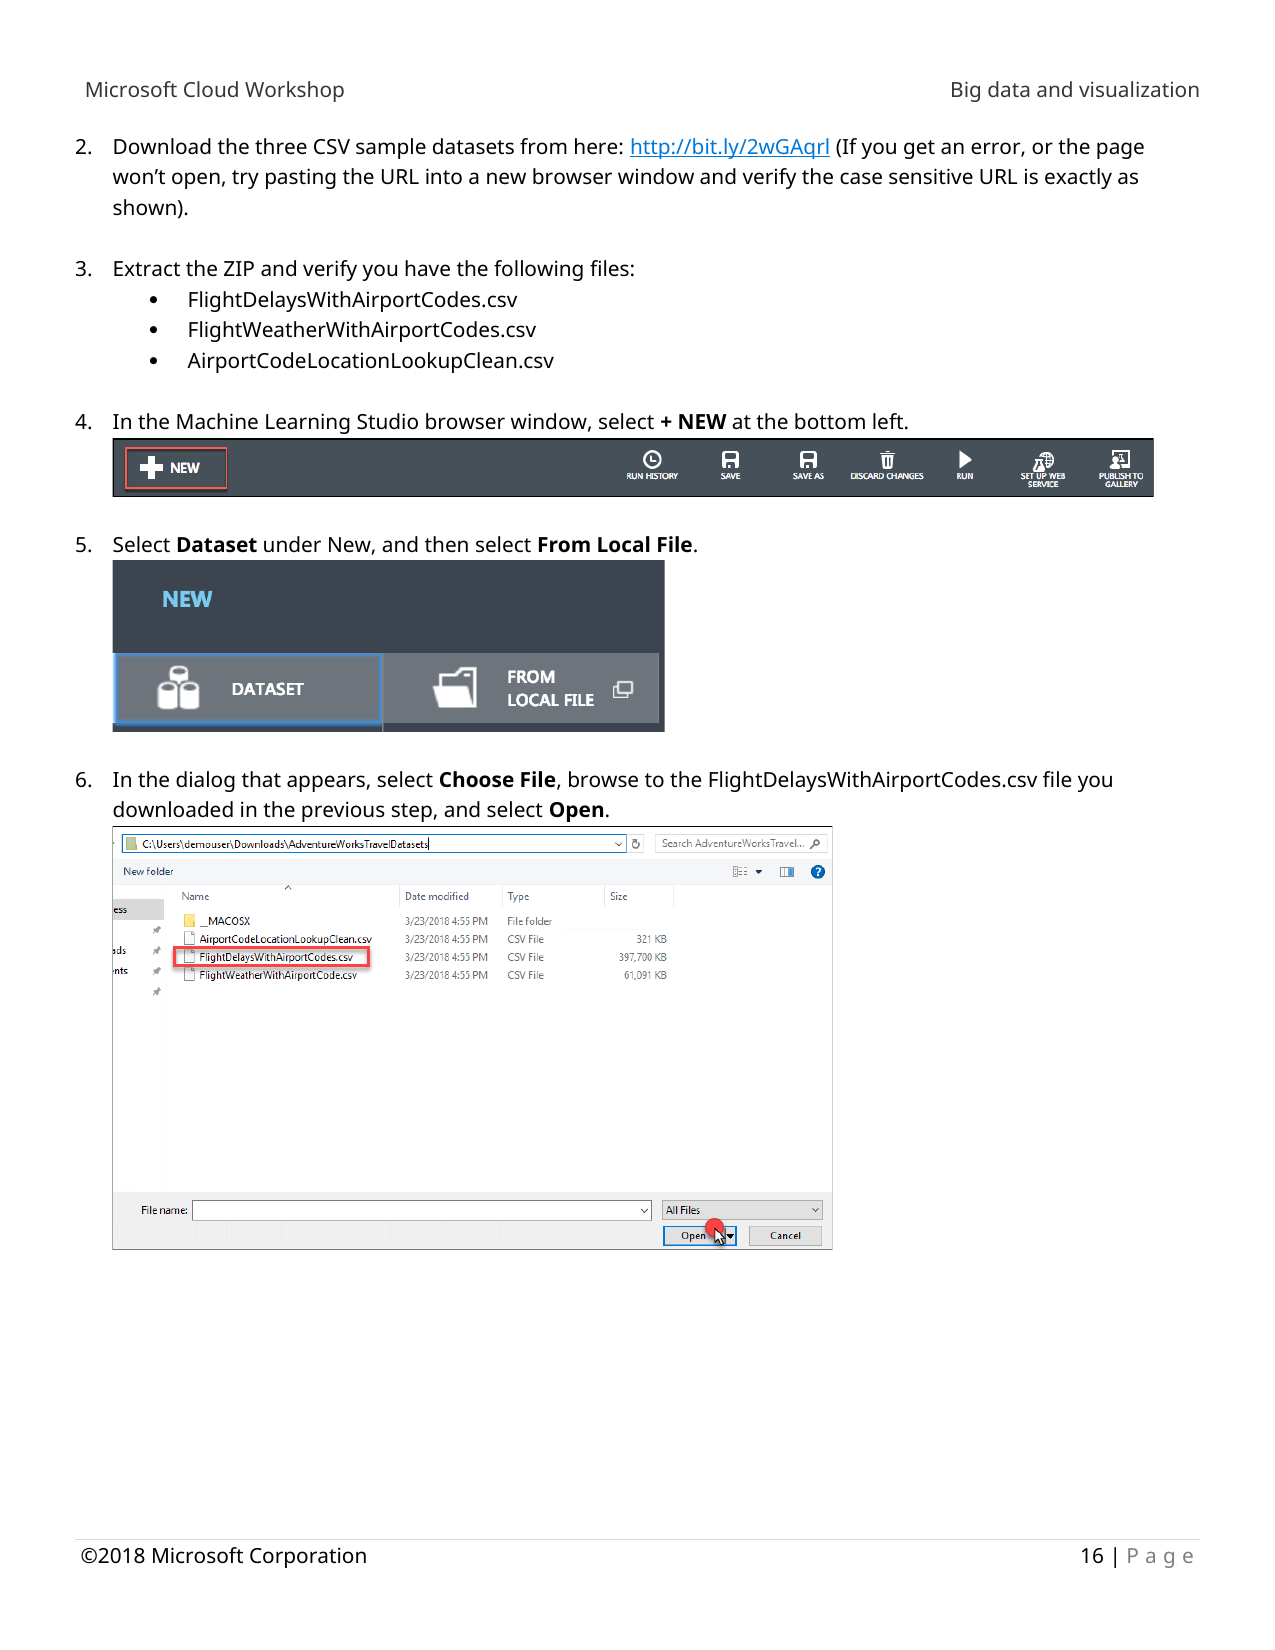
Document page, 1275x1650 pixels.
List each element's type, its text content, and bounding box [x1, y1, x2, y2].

picture [112, 826, 833, 1250]
picture [112, 438, 1154, 497]
list FlightWeatherWithAirportCodes.csv [150, 316, 1200, 344]
list Extract the ZIP and verify you have the following files: [75, 254, 1200, 283]
list AirportCodeLocationLookupClean.csv [150, 346, 1200, 375]
list FlightDelaysWithAirportCodes.csv [150, 285, 1200, 313]
list Download the three CSV sample datasets from here: http://bit.ly/2wGAqrl (If you get an error, or the page won’t open, try pasting the URL into a new browser window and verify the case sensitive URL is exactly as shown). [75, 132, 1200, 222]
list In the dialog that appears, select Choose File, browse to the FlightDelaysWithAirportCodes.csv file you downloaded in the previous step, and select Open. [75, 765, 1200, 824]
picture [112, 560, 665, 732]
